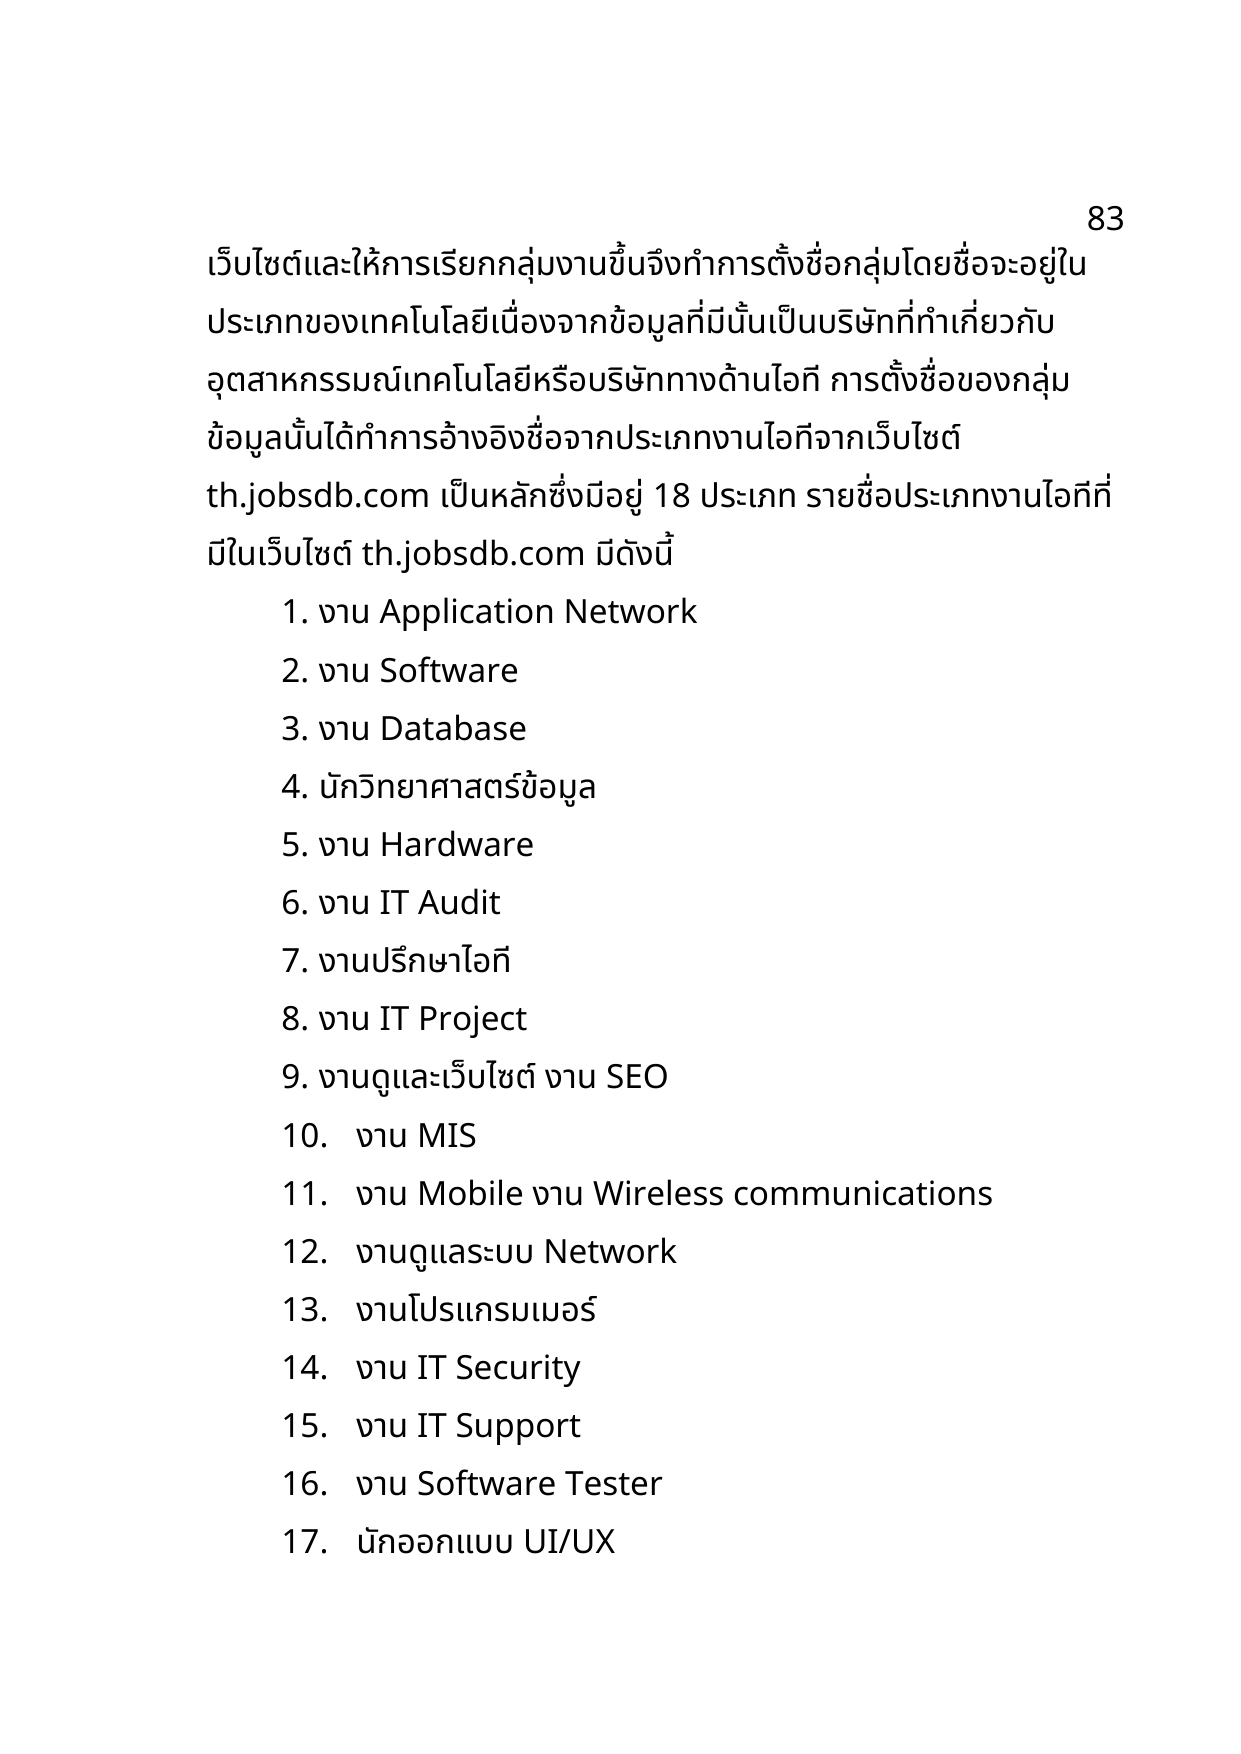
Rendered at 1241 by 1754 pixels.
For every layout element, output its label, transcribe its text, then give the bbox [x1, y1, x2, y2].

list งานดูแลระบบ Network [281, 1228, 1125, 1278]
list งาน Mobile งาน Wireless communications [281, 1169, 1125, 1220]
list งานดูและเว็บไซต์ งาน SEO [281, 1053, 1125, 1104]
list งานปรึกษาไอที [281, 937, 1125, 988]
list งาน IT Audit [281, 879, 1125, 929]
list นักออกแบบ UI/UX [281, 1518, 1125, 1569]
list งาน Database [281, 704, 1125, 755]
list งาน Software [281, 646, 1125, 697]
list งาน Software Tester [281, 1460, 1125, 1511]
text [206, 240, 1125, 581]
list งาน MIS [281, 1111, 1125, 1162]
list งาน IT Support [281, 1402, 1125, 1453]
list งาน IT Project [281, 995, 1125, 1046]
list นักวิทยาศาสตร์ข้อมูล [281, 763, 1125, 813]
list งาน Hardware [281, 821, 1125, 871]
list งานโปรแกรมเมอร์ [281, 1286, 1125, 1336]
list งาน Application Network [281, 588, 1125, 639]
list งาน IT Security [281, 1344, 1125, 1394]
